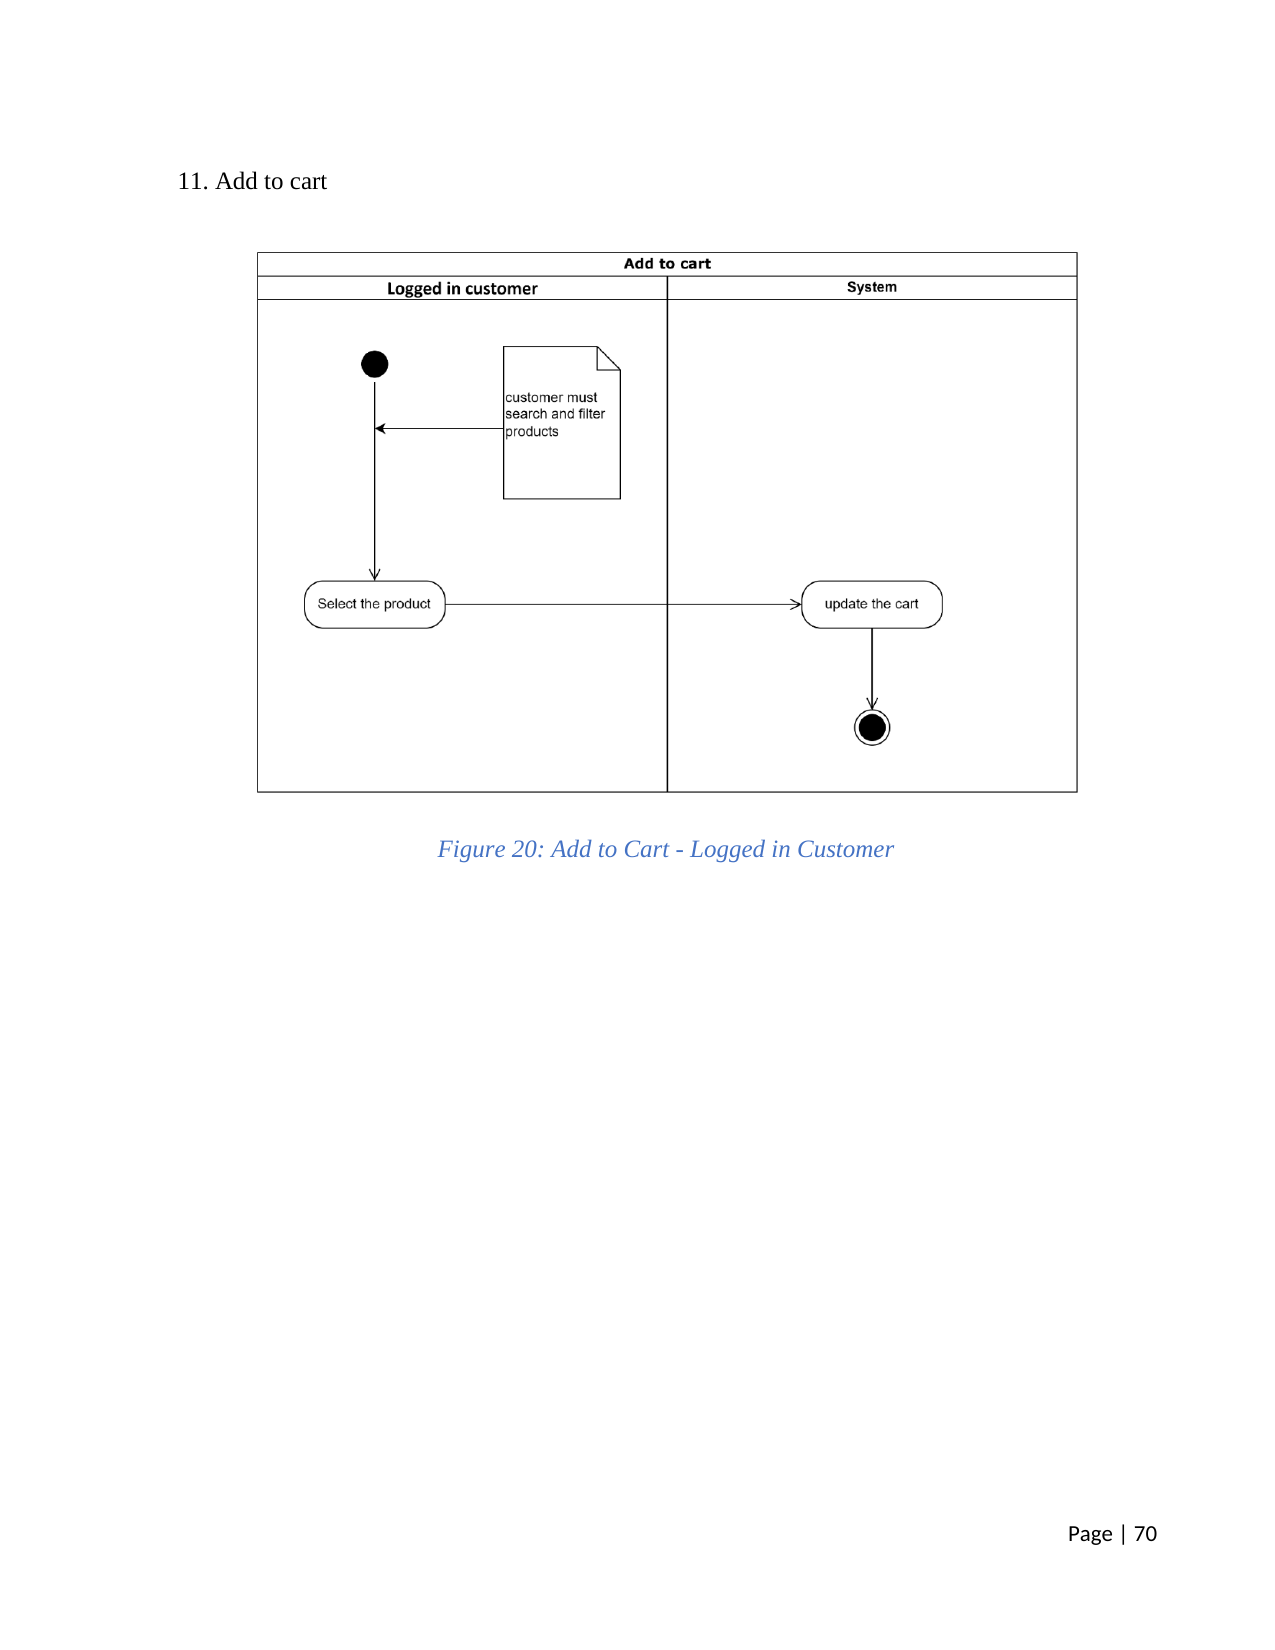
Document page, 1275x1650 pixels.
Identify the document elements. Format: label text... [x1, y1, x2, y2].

picture [245, 241, 1089, 804]
text Figure 20: Add to Cart - Logged in Customer [177, 834, 1157, 862]
list Add to cart [177, 166, 1157, 194]
